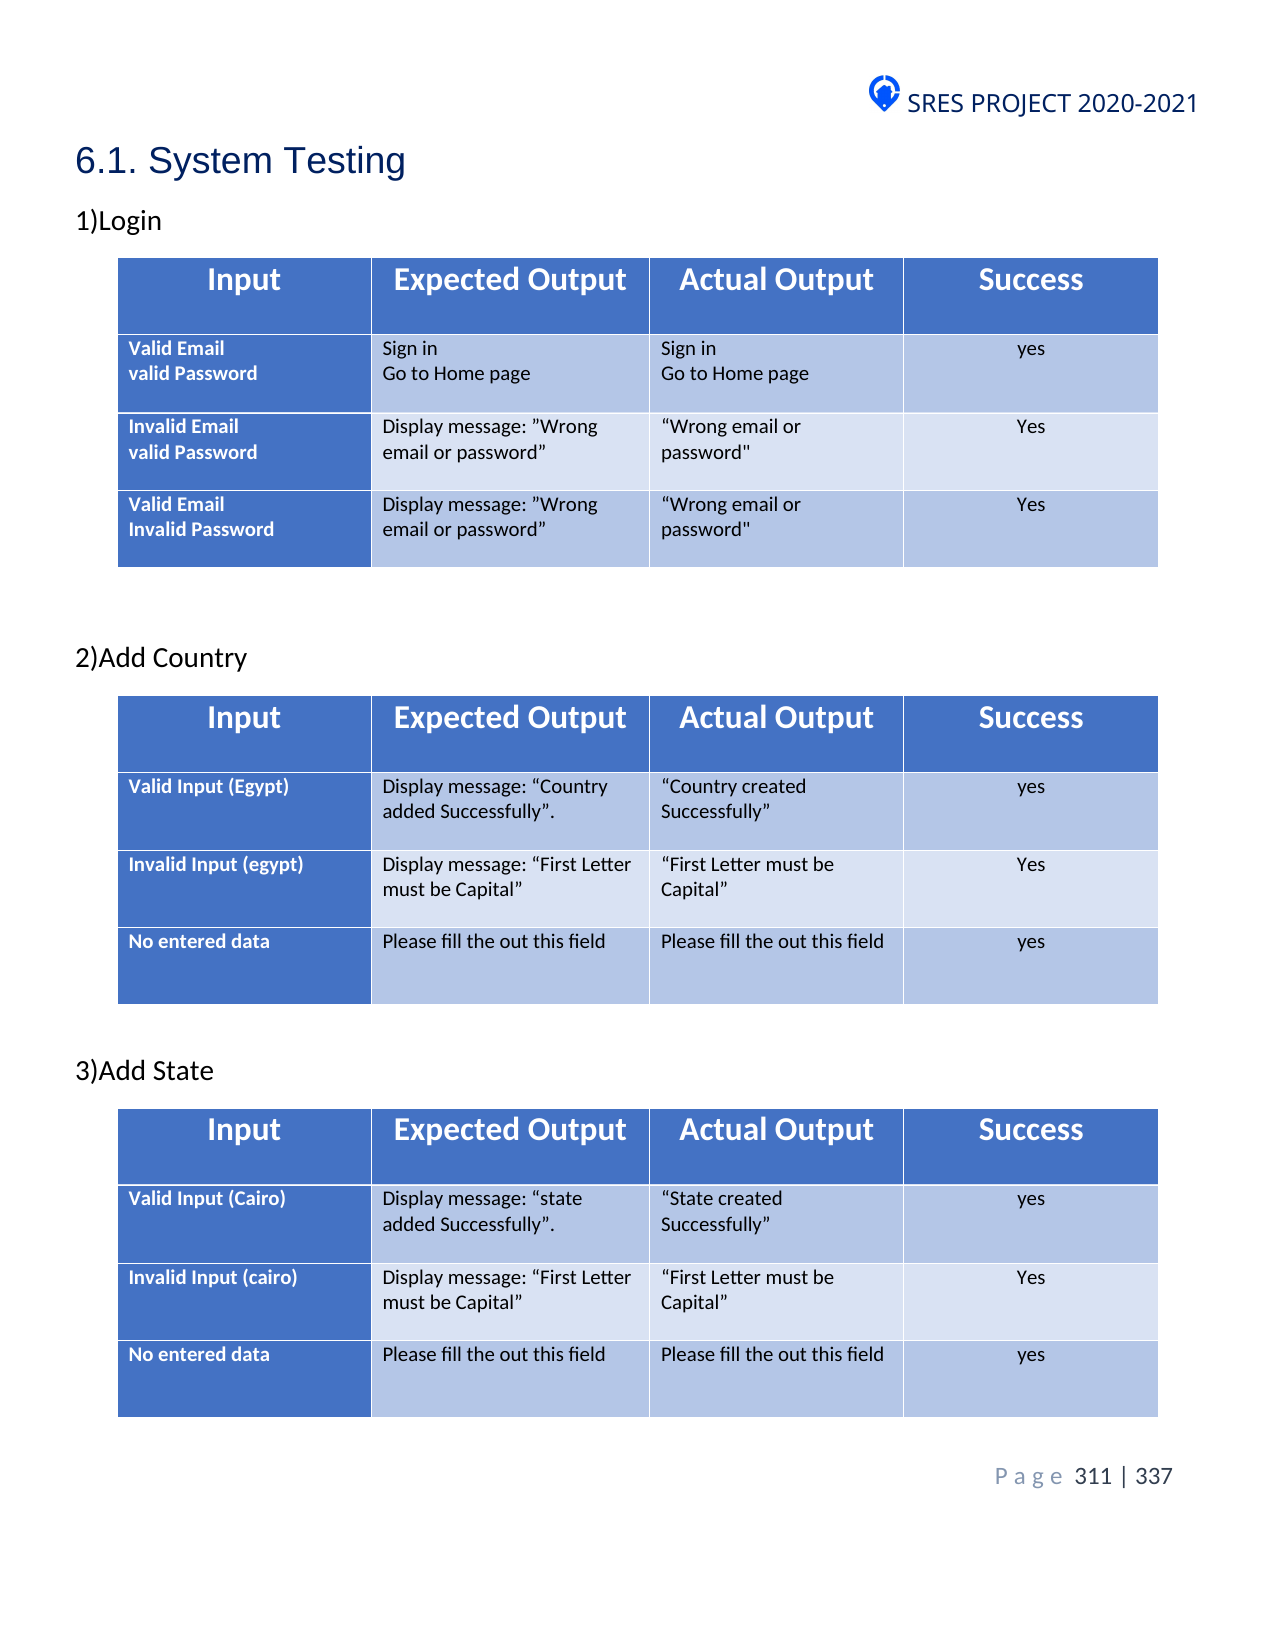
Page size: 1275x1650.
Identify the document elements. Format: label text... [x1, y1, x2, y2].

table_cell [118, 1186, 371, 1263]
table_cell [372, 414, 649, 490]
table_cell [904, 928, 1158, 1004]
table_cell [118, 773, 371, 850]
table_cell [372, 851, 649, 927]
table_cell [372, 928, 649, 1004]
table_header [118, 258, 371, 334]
text 3)Add State [75, 1052, 1200, 1088]
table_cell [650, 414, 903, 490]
picture [868, 75, 901, 113]
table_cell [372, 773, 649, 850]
text 6.1. System Testing [75, 138, 1200, 182]
text 2)Add Country [75, 639, 1200, 675]
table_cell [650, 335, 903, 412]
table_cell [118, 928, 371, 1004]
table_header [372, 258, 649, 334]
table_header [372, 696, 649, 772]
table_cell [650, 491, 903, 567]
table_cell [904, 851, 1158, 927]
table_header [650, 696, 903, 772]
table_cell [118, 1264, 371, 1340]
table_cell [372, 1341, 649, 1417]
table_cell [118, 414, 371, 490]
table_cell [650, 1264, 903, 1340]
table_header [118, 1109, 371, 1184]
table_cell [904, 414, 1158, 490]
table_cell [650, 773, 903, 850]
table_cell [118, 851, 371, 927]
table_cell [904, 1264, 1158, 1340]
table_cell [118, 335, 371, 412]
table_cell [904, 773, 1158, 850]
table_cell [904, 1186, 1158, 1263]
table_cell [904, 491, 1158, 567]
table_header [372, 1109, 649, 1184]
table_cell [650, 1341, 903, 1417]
text 1)Login [75, 202, 1200, 237]
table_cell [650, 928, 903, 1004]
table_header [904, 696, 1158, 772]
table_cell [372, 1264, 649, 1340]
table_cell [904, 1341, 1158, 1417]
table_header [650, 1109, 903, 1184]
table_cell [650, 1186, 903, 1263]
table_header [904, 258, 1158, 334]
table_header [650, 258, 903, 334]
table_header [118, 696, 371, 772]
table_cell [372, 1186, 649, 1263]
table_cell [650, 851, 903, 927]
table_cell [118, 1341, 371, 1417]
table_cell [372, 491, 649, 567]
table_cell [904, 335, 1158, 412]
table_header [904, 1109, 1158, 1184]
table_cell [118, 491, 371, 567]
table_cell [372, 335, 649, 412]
